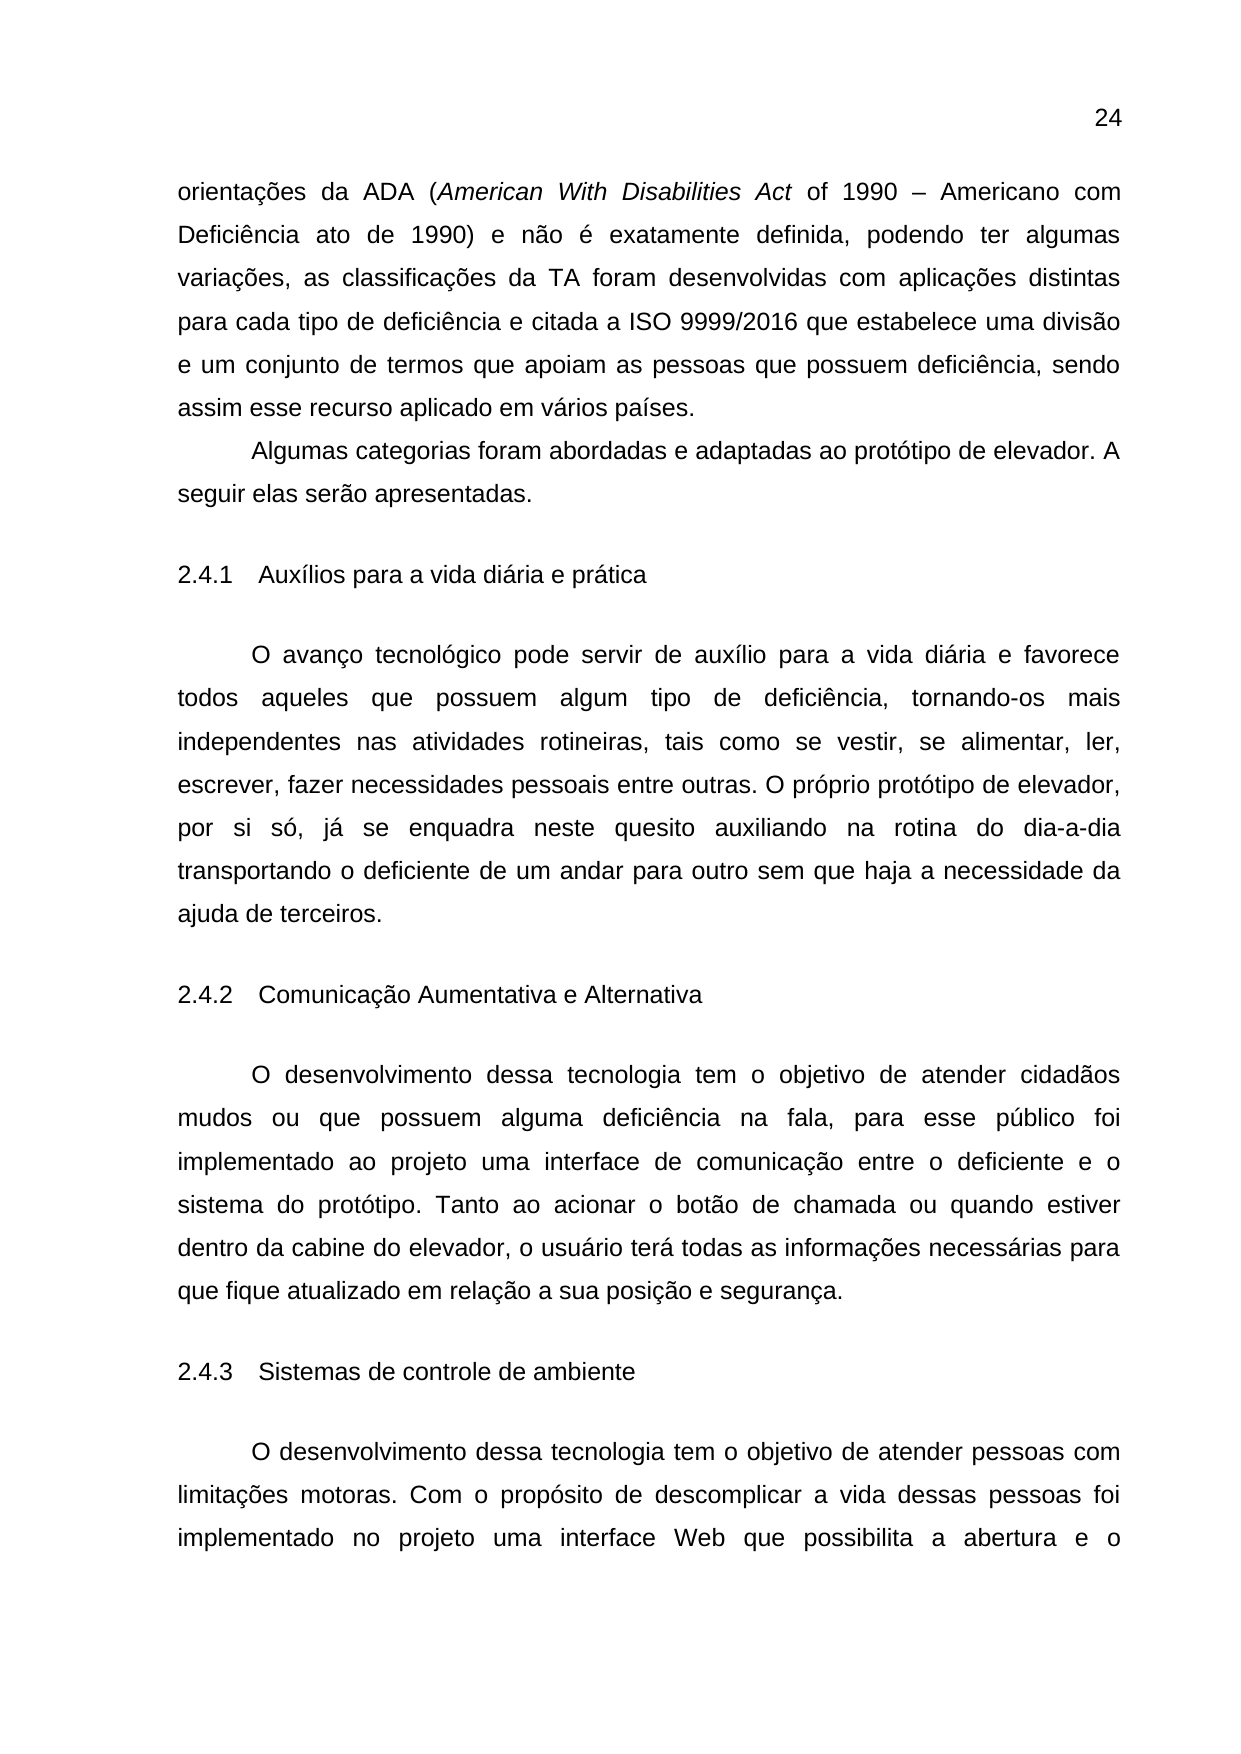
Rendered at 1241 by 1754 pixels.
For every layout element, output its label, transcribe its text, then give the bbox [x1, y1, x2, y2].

text Algumas categorias foram abordadas e adaptadas ao protótipo de elevador. A seguir elas serão apresentadas. [177, 436, 1122, 508]
text O avanço tecnológico pode servir de auxílio para a vida diária e favorece todos aqueles que possuem algum tipo de deficiência, tornando-os mais independentes nas atividades rotineiras, tais como se vestir, se alimentar, ler, escrever, fazer necessidades pessoais entre outras. O próprio protótipo de elevador, por si só, já se enquadra neste quesito auxiliando na rotina do dia-a-dia transportando o deficiente de um andar para outro sem que haja a necessidade da ajuda de terceiros. [177, 640, 1122, 928]
subtitle Comunicação Aumentativa e Alternativa [177, 980, 1122, 1008]
subtitle Sistemas de controle de ambiente [177, 1357, 1122, 1385]
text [177, 177, 1122, 422]
text O desenvolvimento dessa tecnologia tem o objetivo de atender cidadãos mudos ou que possuem alguma deficiência na fala, para esse público foi implementado ao projeto uma interface de comunicação entre o deficiente e o sistema do protótipo. Tanto ao acionar o botão de chamada ou quando estiver dentro da cabine do elevador, o usuário terá todas as informações necessárias para que fique atualizado em relação a sua posição e segurança. [177, 1060, 1122, 1305]
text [177, 1437, 1122, 1552]
subtitle Auxílios para a vida diária e prática [177, 560, 1122, 588]
